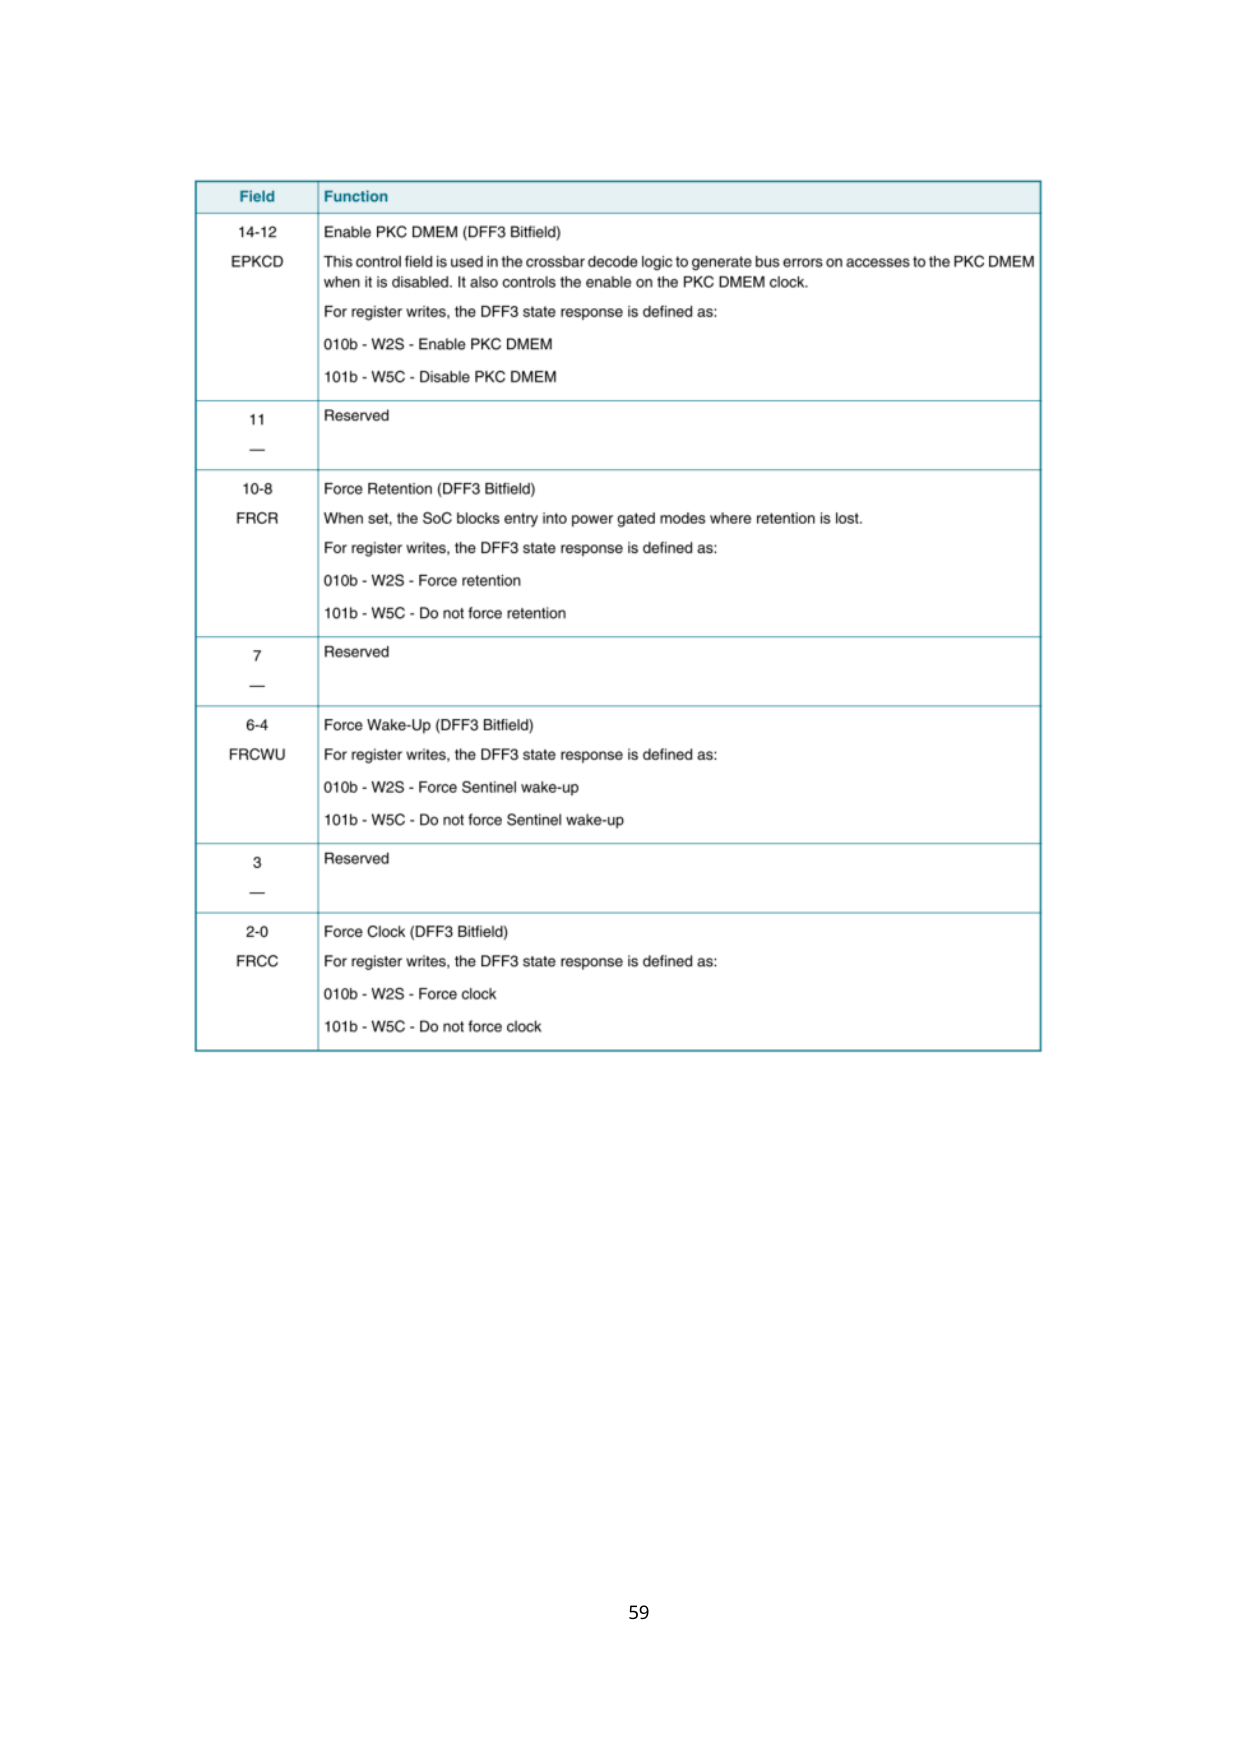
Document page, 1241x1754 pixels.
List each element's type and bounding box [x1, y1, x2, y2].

picture [187, 172, 1053, 1057]
